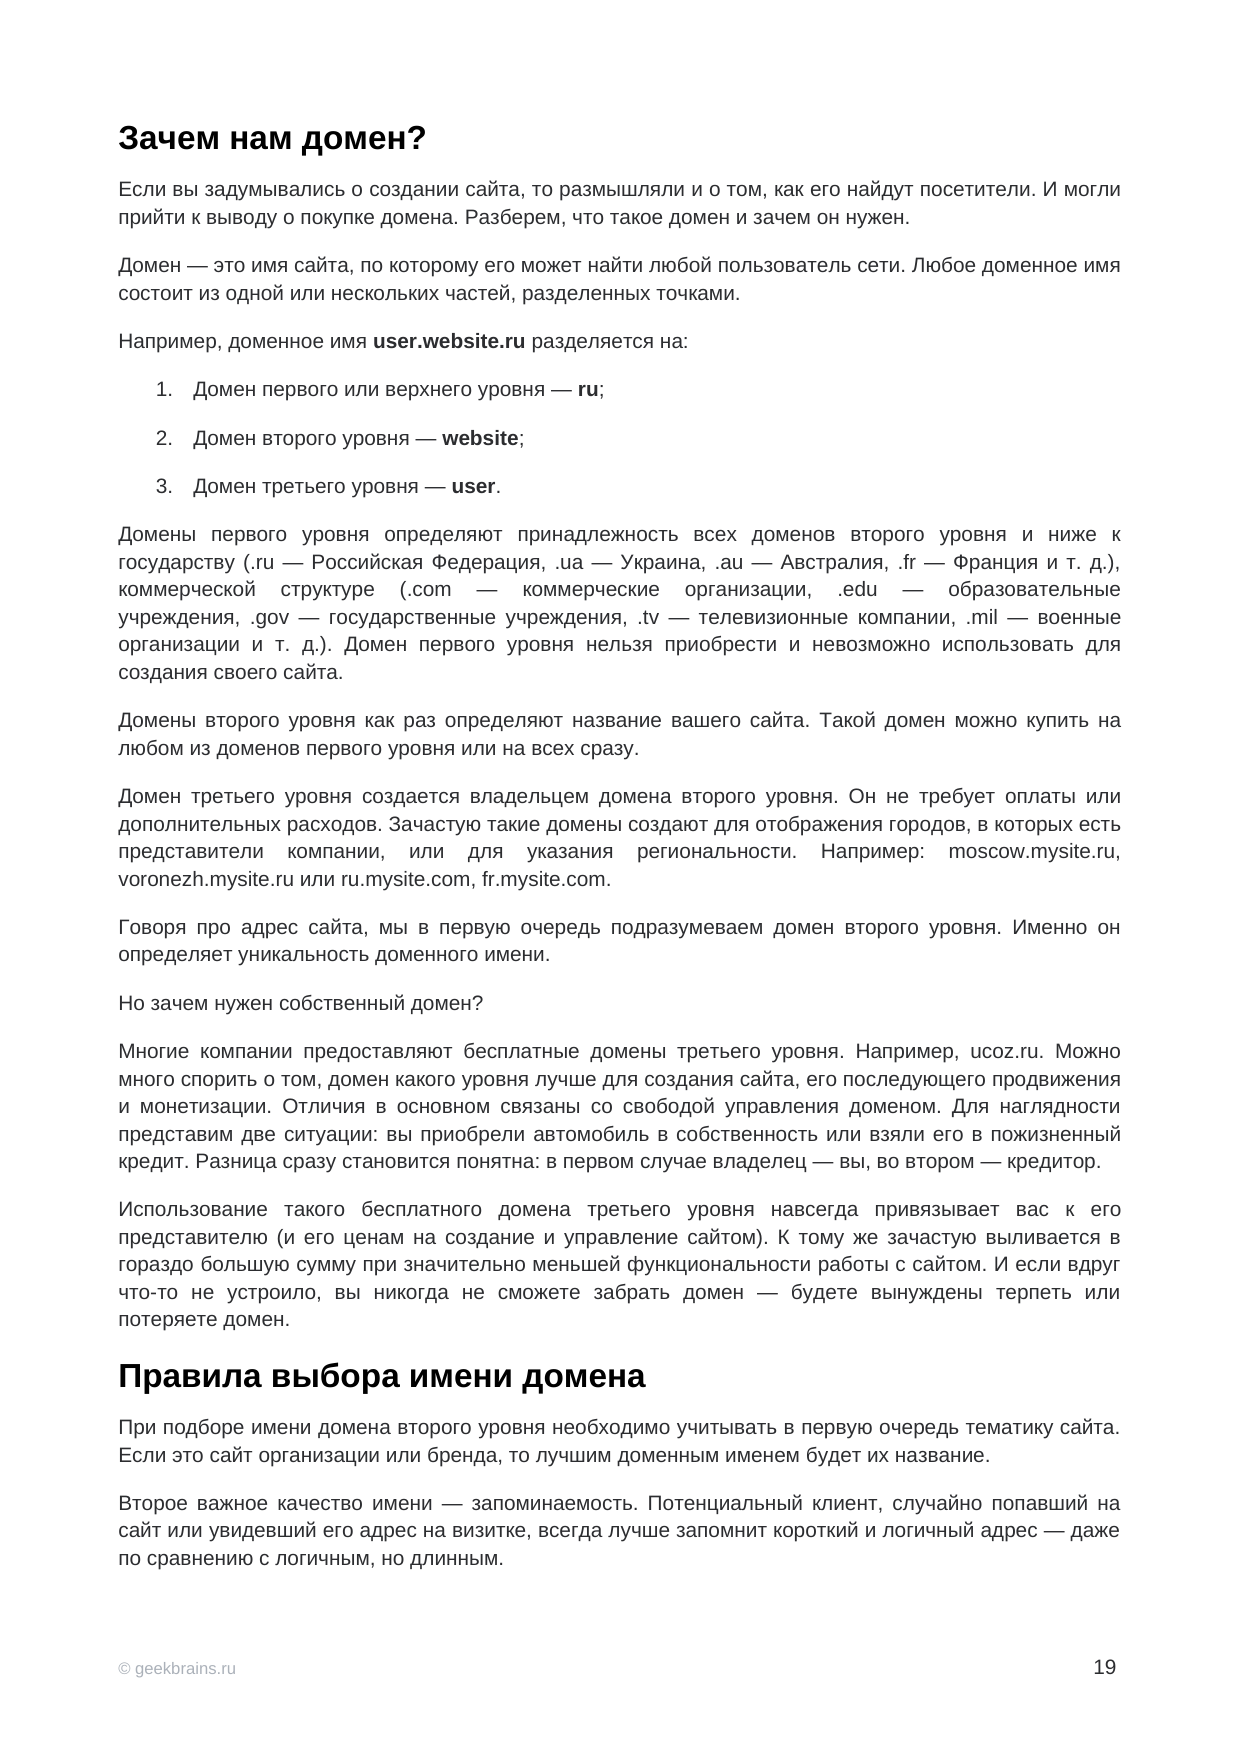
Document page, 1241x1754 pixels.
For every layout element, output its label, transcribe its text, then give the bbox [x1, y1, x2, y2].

text Но зачем нужен собственный домен? [118, 991, 1122, 1014]
text При подборе имени домена второго уровня необходимо учитывать в первую очередь тематику сайта. Если это сайт организации или бренда, то лучшим доменным именем будет их название. [118, 1415, 1122, 1466]
subtitle Правила выбора имени домена [118, 1356, 1122, 1394]
list Домен третьего уровня — user. [156, 474, 1122, 498]
list Домен второго уровня — website; [156, 426, 1122, 449]
text Например, доменное имя user.website.ru разделяется на: [118, 329, 1122, 353]
subtitle Зачем нам домен? [118, 118, 1122, 156]
text Если вы задумывались о создании сайта, то размышляли и о том, как его найдут посетители. И могли прийти к выводу о покупке домена. Разберем, что такое домен и зачем он нужен. [118, 177, 1122, 229]
text Говоря про адрес сайта, мы в первую очередь подразумеваем домен второго уровня. Именно он определяет уникальность доменного имени. [118, 915, 1122, 966]
text Домены второго уровня как раз определяют название вашего сайта. Такой домен можно купить на любом из доменов первого уровня или на всех сразу. [118, 708, 1122, 759]
text Домен третьего уровня создается владельцем домена второго уровня. Он не требует оплаты или дополнительных расходов. Зачастую такие домены создают для отображения городов, в которых есть представители компании, или для указания региональности. Например: mosсow.mysite.ru, voronezh.mysite.ru или ru.mysite.com, fr.mysite.com. [118, 784, 1122, 890]
text Второе важное качество имени — запоминаемость. Потенциальный клиент, случайно попавший на сайт или увидевший его адрес на визитке, всегда лучше запомнит короткий и логичный адрес — даже по сравнению с логичным, но длинным. [118, 1491, 1122, 1570]
list Домен первого или верхнего уровня — ru; [156, 377, 1122, 401]
text Многие компании предоставляют бесплатные домены третьего уровня. Например, ucoz.ru. Можно много спорить о том, домен какого уровня лучше для создания сайта, его последующего продвижения и монетизации. Отличия в основном связаны со свободой управления доменом. Для наглядности представим две ситуации: вы приобрели автомобиль в собственность или взяли его в пожизненный кредит. Разница сразу становится понятна: в первом случае владелец — вы, во втором — кредитор. [118, 1039, 1122, 1173]
text Использование такого бесплатного домена третьего уровня навсегда привязывает вас к его представителю (и его ценам на создание и управление сайтом). К тому же зачастую выливается в гораздо большую сумму при значительно меньшей функциональности работы с сайтом. И если вдруг что-то не устроило, вы никогда не сможете забрать домен — будете вынуждены терпеть или потеряете домен. [118, 1197, 1122, 1331]
text Домены первого уровня определяют принадлежность всех доменов второго уровня и ниже к государству (.ru — Российская Федерация, .ua — Украина, .au — Австралия, .fr — Франция и т. д.), коммерческой структуре (.com — коммерческие организации, .edu — образовательные учреждения, .gov — государственные учреждения, .tv — телевизионные компании, .mil — военные организации и т. д.). Домен первого уровня нельзя приобрести и невозможно использовать для создания своего сайта. [118, 522, 1122, 684]
text Домен — это имя сайта, по которому его может найти любой пользователь сети. Любое доменное имя состоит из одной или нескольких частей, разделенных точками. [118, 253, 1122, 304]
